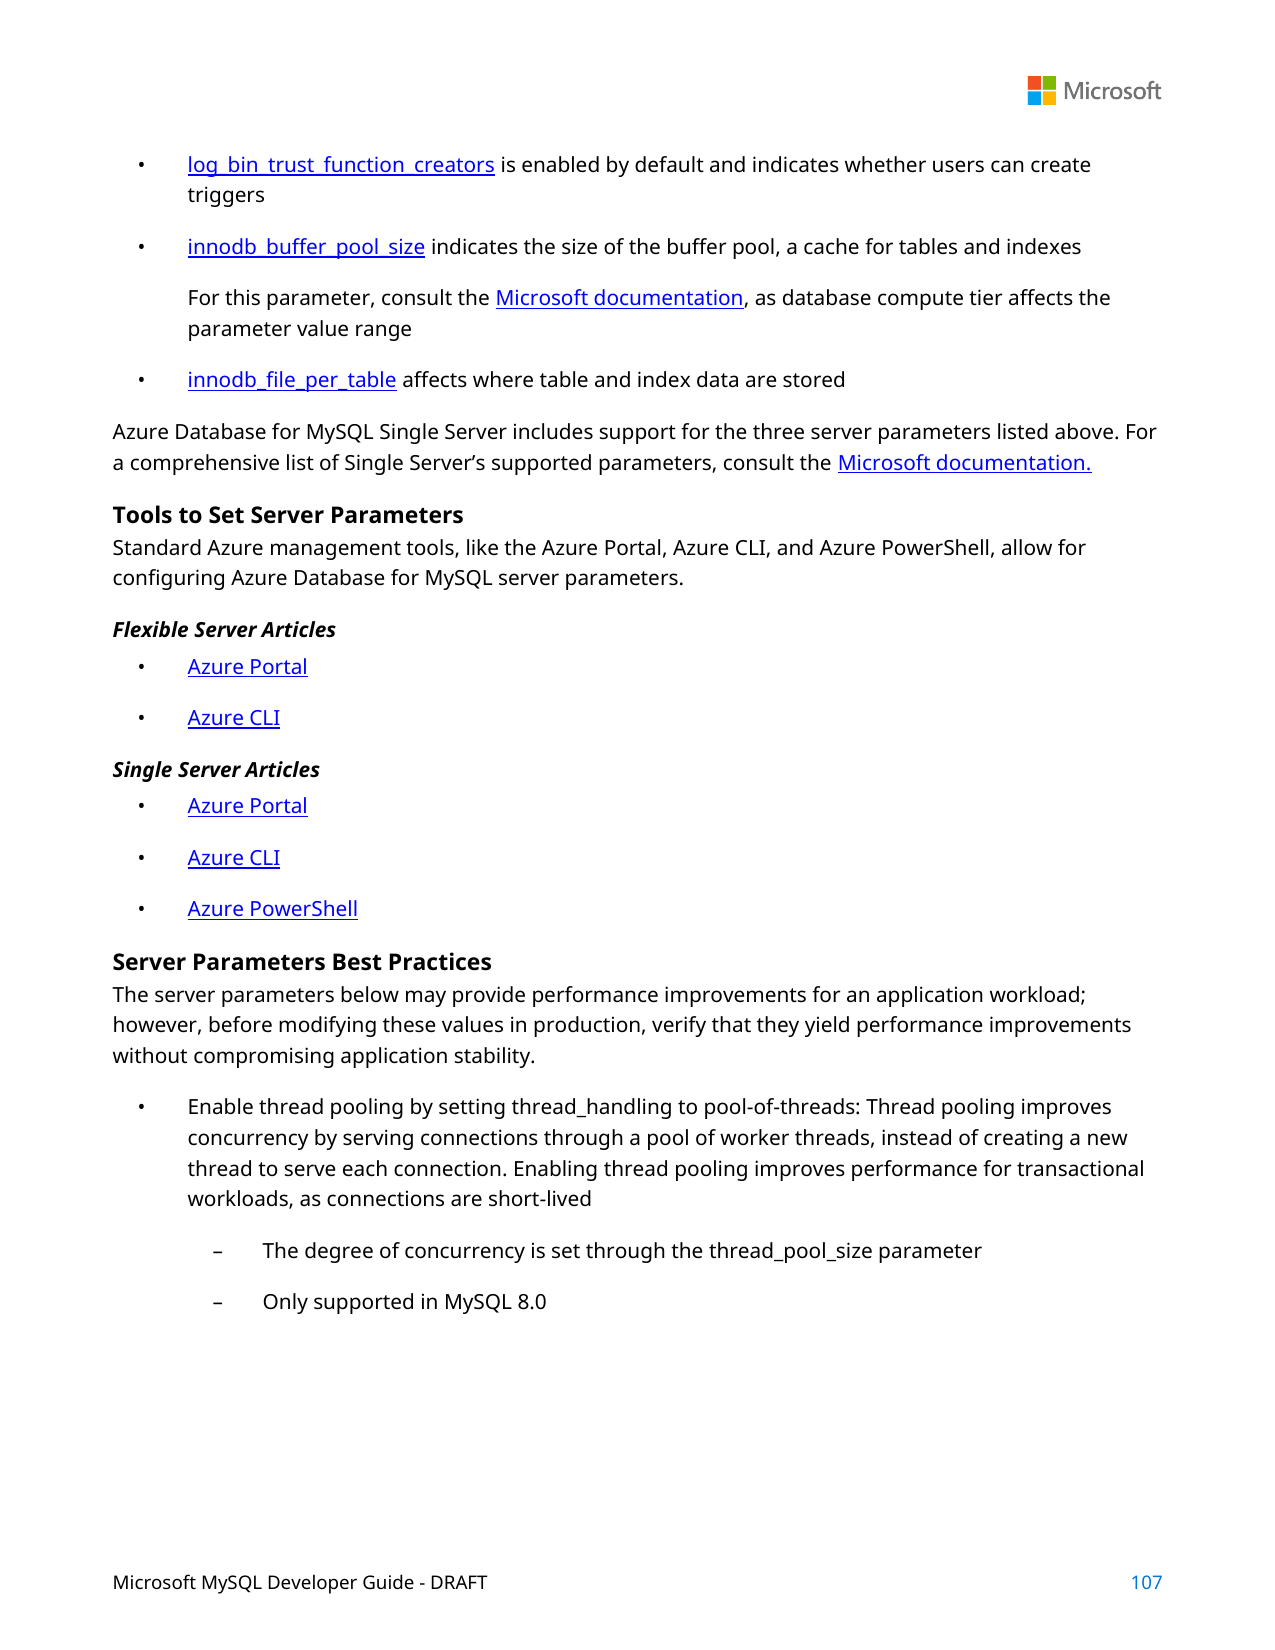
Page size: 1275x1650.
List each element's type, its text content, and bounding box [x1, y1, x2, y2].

list log_bin_trust_function_creators is enabled by default and indicates whether users can create triggers [137, 150, 1162, 209]
list Azure CLI [137, 703, 1162, 732]
list Azure Portal [137, 652, 1162, 680]
list For this parameter, consult the Microsoft documentation, as database compute tier affects the parameter value range [137, 283, 1162, 343]
list innodb_buffer_pool_size indicates the size of the buffer pool, a cache for tables and indexes [137, 232, 1162, 261]
list Only supported in MySQL 8.0 [212, 1287, 1162, 1316]
list Azure CLI [137, 843, 1162, 872]
list Enable thread pooling by setting thread_handling to pool-of-threads: Thread pooling improves concurrency by serving connections through a pool of worker threads, instead of creating a new thread to serve each connection. Enabling thread pooling improves performance for transactional workloads, as connections are short-lived [137, 1092, 1162, 1213]
text Standard Azure management tools, like the Azure Portal, Azure CLI, and Azure PowerShell, allow for configuring Azure Database for MySQL server parameters. [112, 533, 1162, 592]
picture [1026, 75, 1163, 107]
text Azure Database for MySQL Single Server includes support for the three server parameters listed above. For a comprehensive list of Single Server’s supported parameters, consult the Microsoft documentation. [112, 417, 1162, 476]
subtitle Server Parameters Best Practices [112, 946, 1162, 977]
list The degree of concurrency is set through the thread_pool_size parameter [212, 1236, 1162, 1264]
subtitle Tools to Set Server Parameters [112, 499, 1162, 530]
subtitle Flexible Server Articles [112, 615, 1162, 643]
list innodb_file_per_table affects where table and index data are stored [137, 366, 1162, 394]
list Azure PowerShell [137, 894, 1162, 923]
subtitle Single Server Articles [112, 755, 1162, 783]
list Azure Portal [137, 792, 1162, 820]
text The server parameters below may provide performance improvements for an application workload; however, before modifying these values in production, verify that they yield performance improvements without compromising application stability. [112, 980, 1162, 1069]
